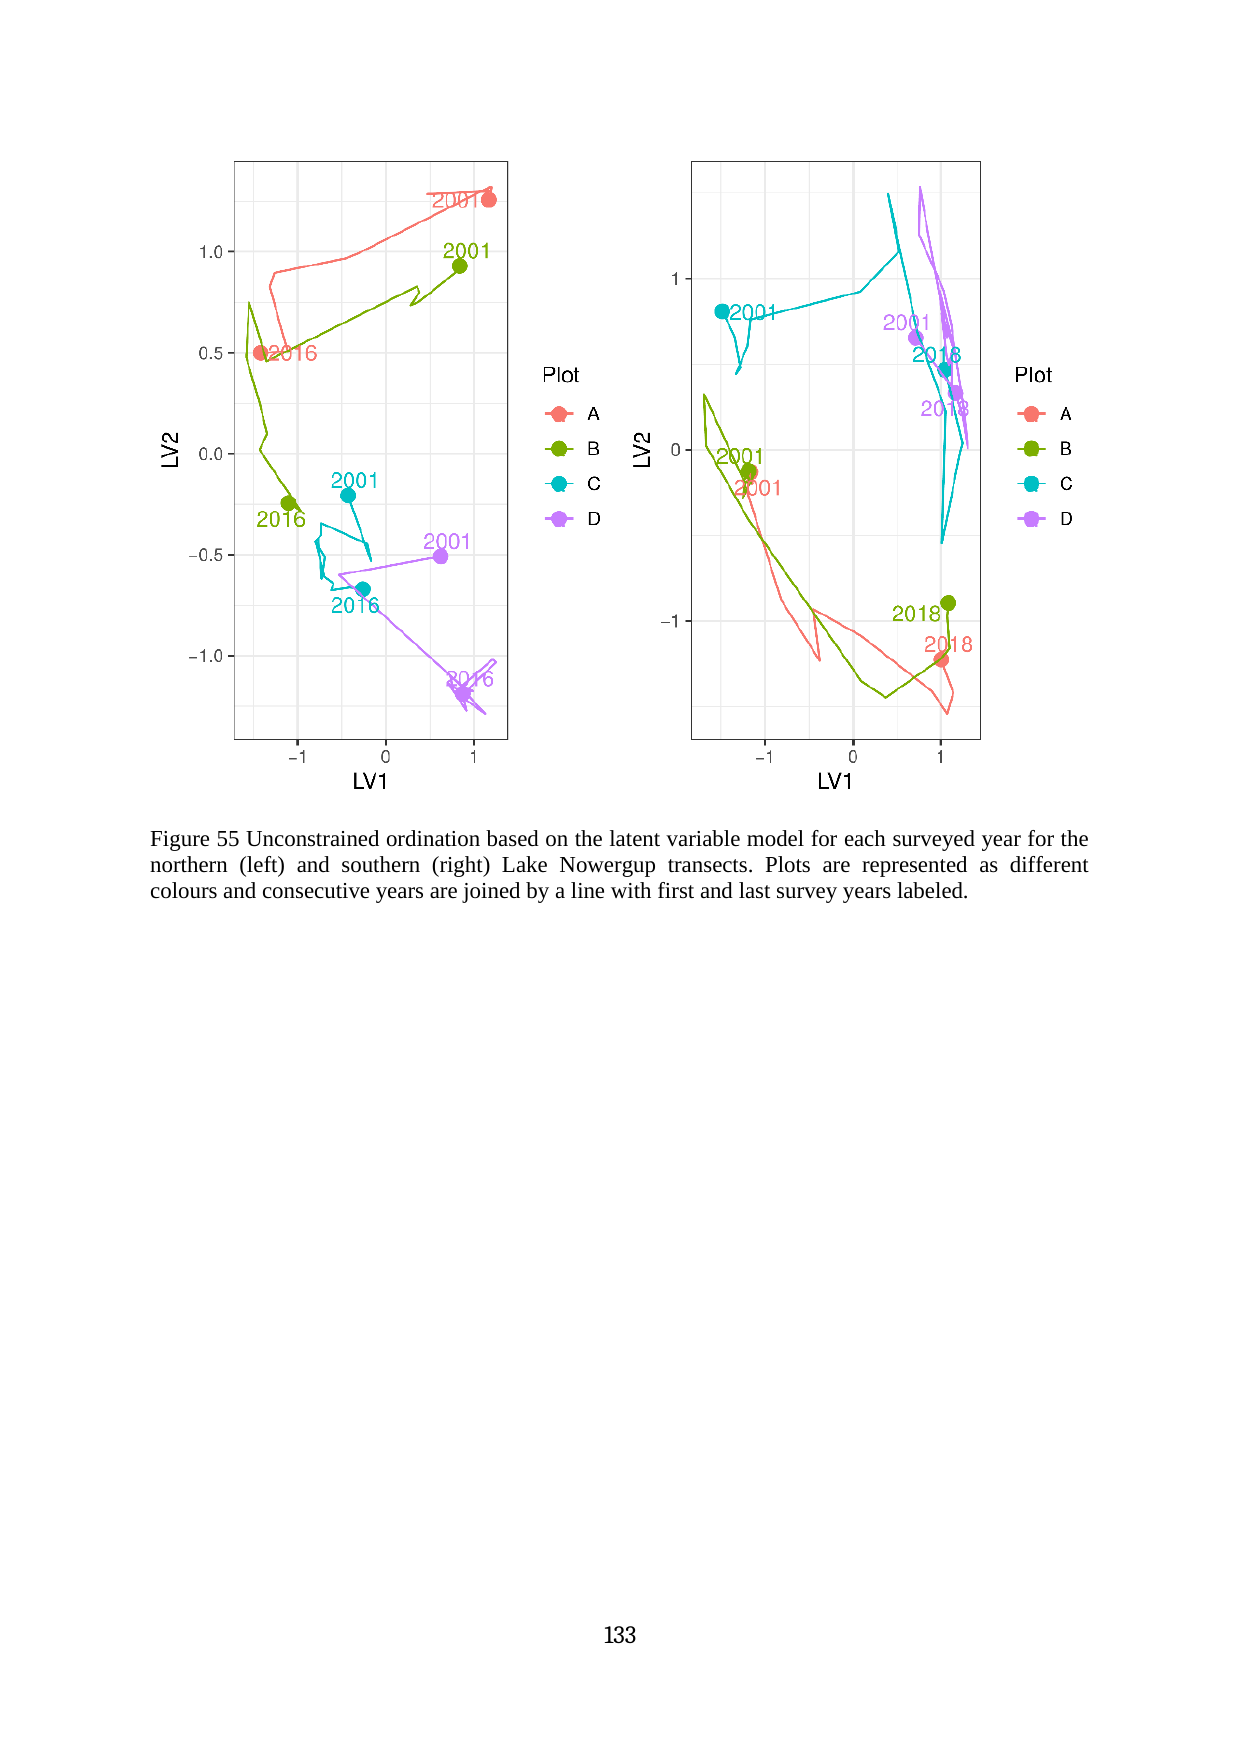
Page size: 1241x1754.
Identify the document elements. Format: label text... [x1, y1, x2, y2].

text Figure 55 Unconstrained ordination based on the latent variable model for each surveyed year for the northern (left) and southern (right) Lake Nowergup transects. Plots are represented as different colours and consecutive years are joined by a line with first and last survey years labeled. [150, 824, 1090, 904]
picture [150, 150, 1095, 804]
